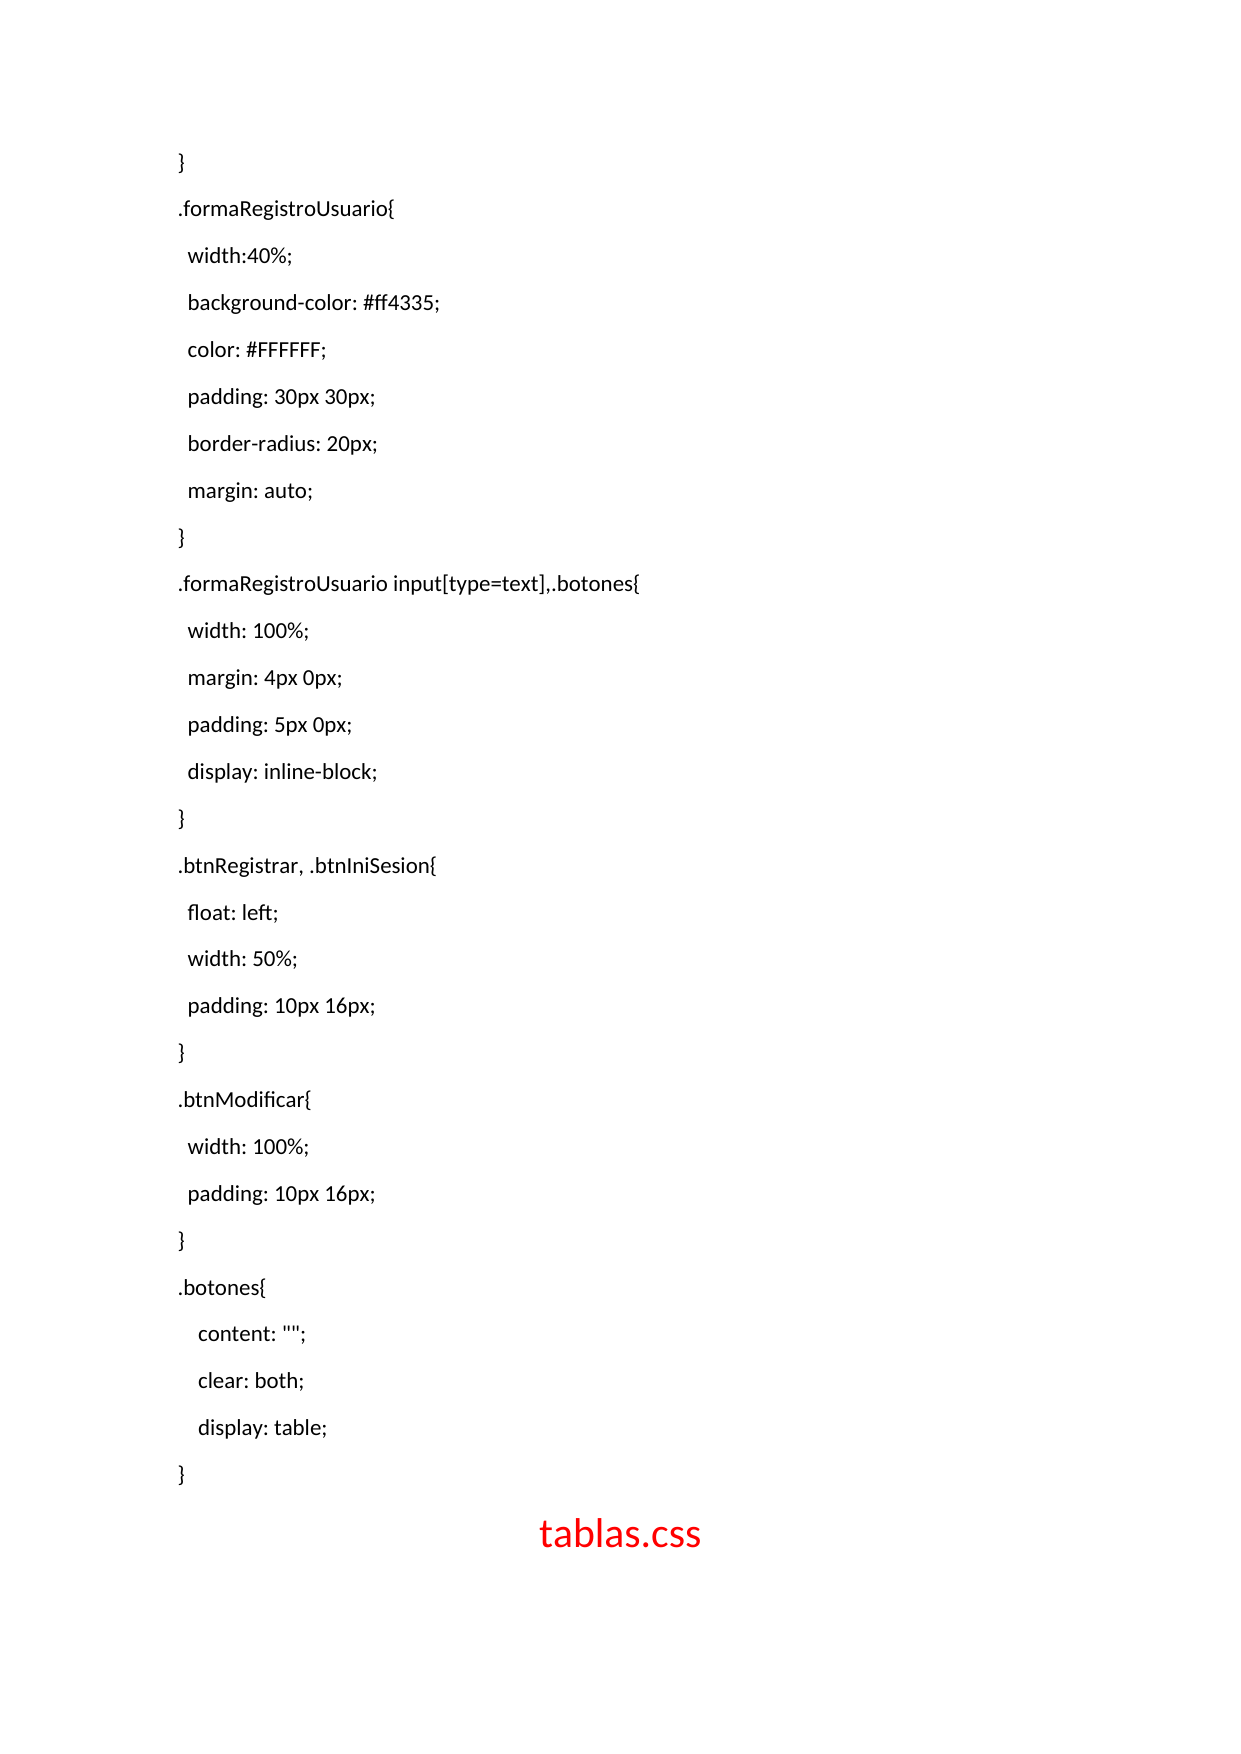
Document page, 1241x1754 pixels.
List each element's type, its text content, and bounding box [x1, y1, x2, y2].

text } [177, 148, 1063, 176]
text } [177, 523, 1063, 551]
text } [177, 1460, 1063, 1488]
text padding: 10px 16px; [177, 991, 1063, 1019]
text background-color: #ff4335; [177, 288, 1063, 316]
text width: 100%; [177, 1132, 1063, 1160]
text .btnRegistrar, .btnIniSesion{ [177, 851, 1063, 879]
text margin: 4px 0px; [177, 663, 1063, 691]
text display: table; [177, 1413, 1063, 1441]
text } [177, 1226, 1063, 1254]
text width: 50%; [177, 944, 1063, 972]
text .formaRegistroUsuario{ [177, 194, 1063, 222]
text } [177, 804, 1063, 832]
text .formaRegistroUsuario input[type=text],.botones{ [177, 569, 1063, 597]
text display: inline-block; [177, 757, 1063, 785]
text margin: auto; [177, 476, 1063, 504]
text .btnModificar{ [177, 1085, 1063, 1113]
text clear: both; [177, 1366, 1063, 1394]
text content: ""; [177, 1319, 1063, 1347]
text color: #FFFFFF; [177, 335, 1063, 363]
text .botones{ [177, 1273, 1063, 1301]
text padding: 30px 30px; [177, 382, 1063, 410]
text } [177, 1038, 1063, 1066]
text padding: 10px 16px; [177, 1179, 1063, 1207]
text border-radius: 20px; [177, 429, 1063, 457]
text padding: 5px 0px; [177, 710, 1063, 738]
text width: 100%; [177, 616, 1063, 644]
text tablas.css [177, 1507, 1063, 1558]
text width:40%; [177, 241, 1063, 269]
text float: left; [177, 898, 1063, 926]
